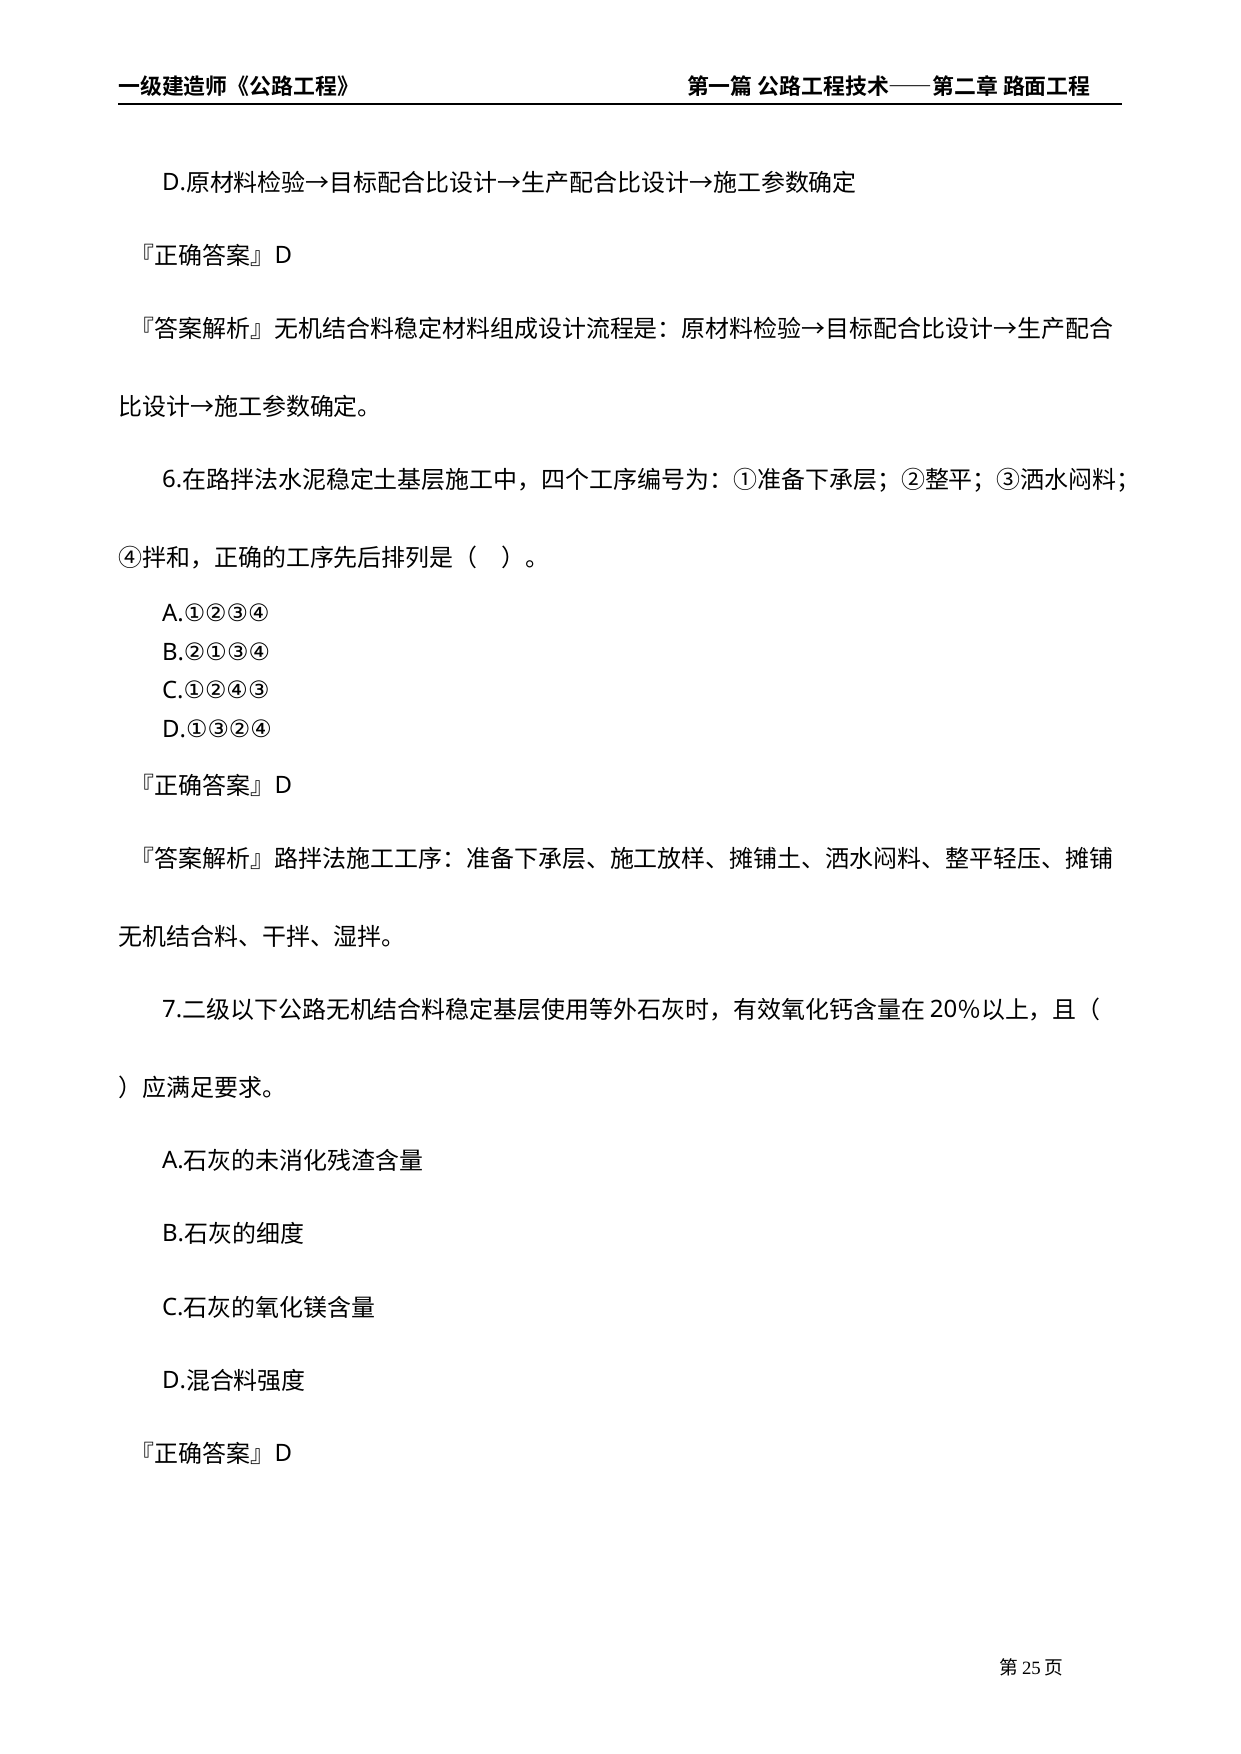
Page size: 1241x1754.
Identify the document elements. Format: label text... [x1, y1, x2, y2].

text A.石灰的未消化残渣含量 [118, 1125, 1122, 1193]
text C.石灰的氧化镁含量 [118, 1272, 1122, 1339]
text 『答案解析』路拌法施工工序：准备下承层、施工放样、摊铺土、洒水闷料、整平轻压、摊铺无机结合料、干拌、湿拌。 [118, 823, 1122, 969]
text A.①②③④ [118, 595, 1122, 629]
text D.混合料强度 [118, 1345, 1122, 1413]
text B.石灰的细度 [118, 1198, 1122, 1266]
text B.②①③④ [118, 634, 1122, 668]
text D.原材料检验→目标配合比设计→生产配合比设计→施工参数确定 [118, 147, 1122, 215]
text C.①②④③ [118, 673, 1122, 707]
text 『答案解析』无机结合料稳定材料组成设计流程是：原材料检验→目标配合比设计→生产配合比设计→施工参数确定。 [118, 293, 1122, 439]
text 6.在路拌法水泥稳定土基层施工中，四个工序编号为：①准备下承层；②整平；③洒水闷料；④拌和，正确的工序先后排列是（ ）。 [118, 444, 1122, 590]
text 『正确答案』D [118, 220, 1122, 288]
text 『正确答案』D [118, 1418, 1122, 1486]
text 『正确答案』D [118, 750, 1122, 818]
text 7.二级以下公路无机结合料稳定基层使用等外石灰时，有效氧化钙含量在20％以上，且（ ）应满足要求。 [118, 974, 1122, 1120]
text D.①③②④ [118, 711, 1122, 745]
